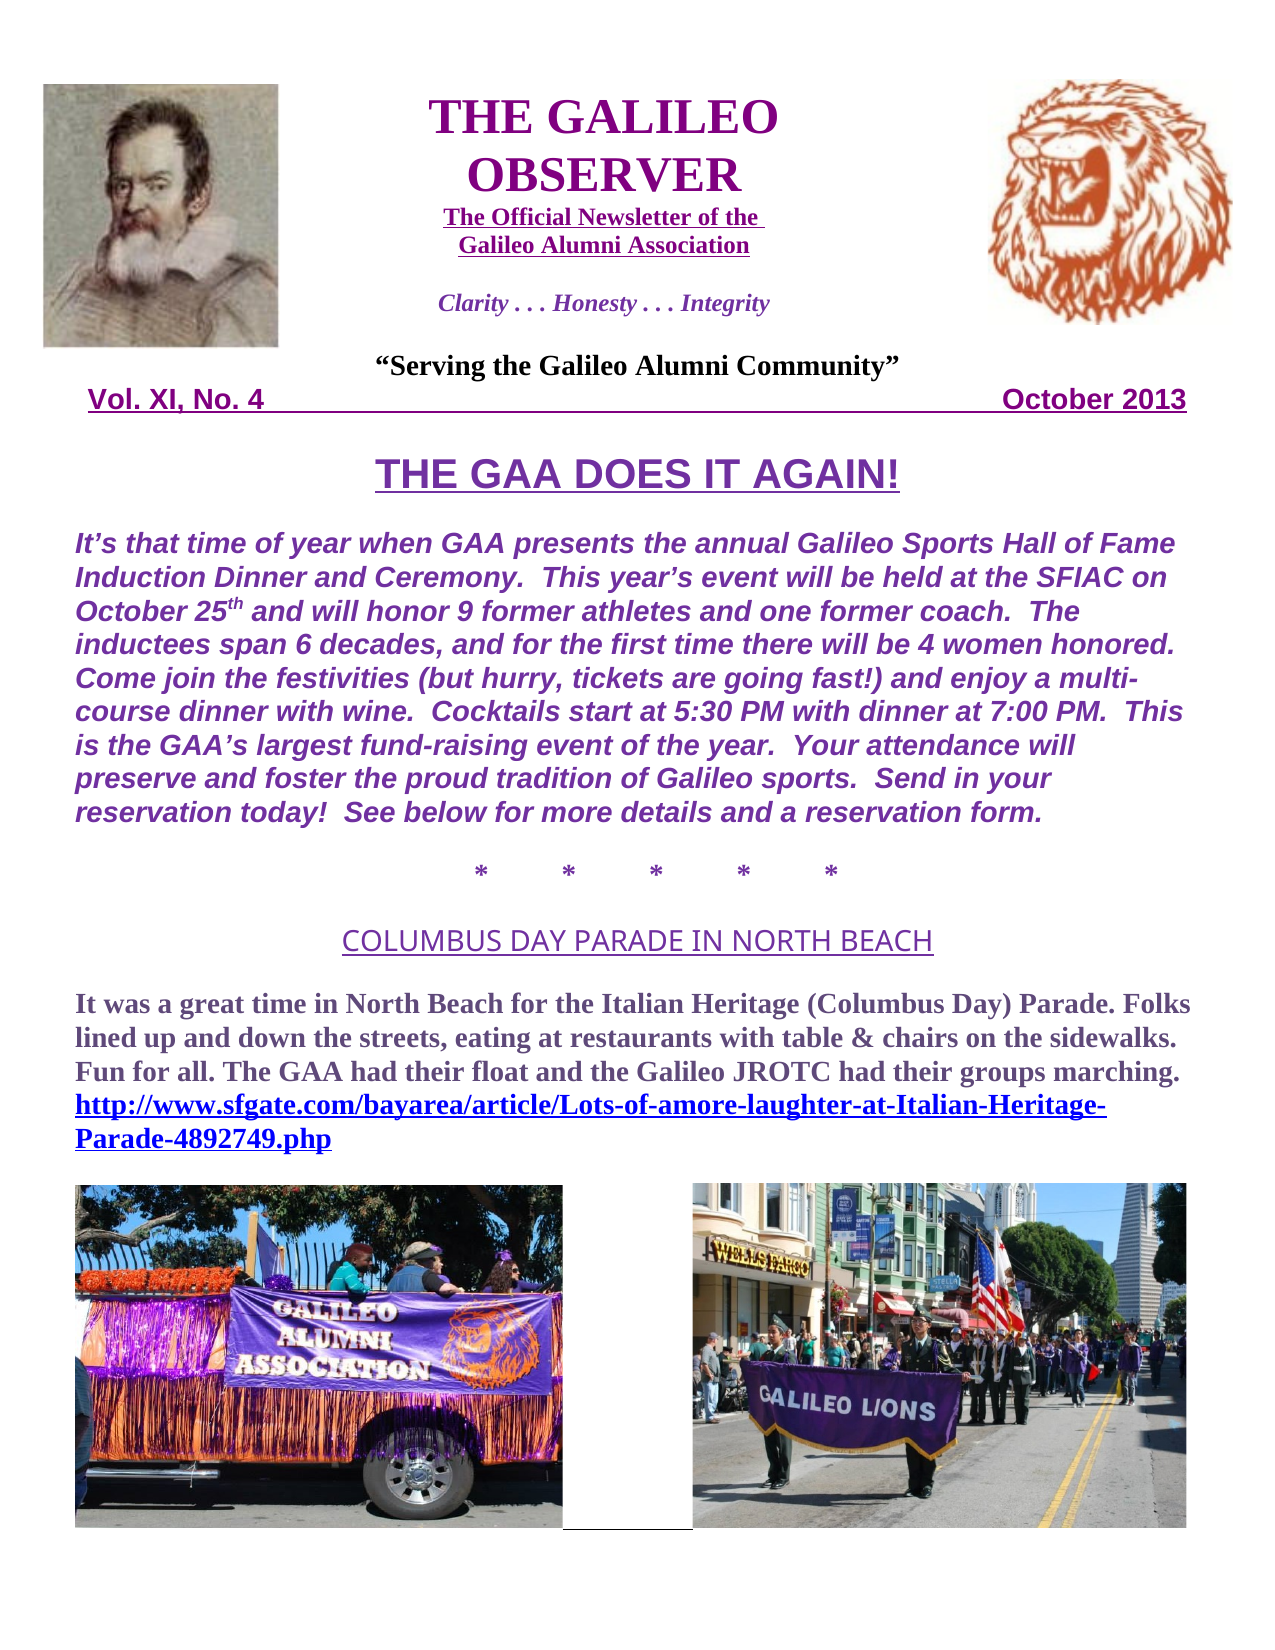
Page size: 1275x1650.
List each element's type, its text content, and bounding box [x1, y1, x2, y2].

text Vol. XI, No. 4 ____________________ ____ October 2013 [75, 382, 1200, 415]
table_cell “Serving the Galileo Alumni Community” [42, 348, 1233, 382]
picture [987, 79, 1233, 325]
text COLUMBUS DAY PARADE IN NORTH BEACH [75, 920, 1200, 960]
text It’s that time of year when GAA presents the annual Galileo Sports Hall of Fame Induction Dinner and Ceremony. This year’s event will be held at the SFIAC on October 25th and will honor 9 former athletes and one former coach. The inductees span 6 decades, and for the first time there will be 4 women honored. Come join the festivities (but hurry, tickets are going fast!) and enjoy a multi-course dinner with wine. Cocktails start at 5:30 PM with dinner at 7:00 PM. This is the GAA’s largest fund-raising event of the year. Your attendance will preserve and foster the proud tradition of Galileo sports. Send in your reservation today! See below for more details and a reservation form. [75, 526, 1200, 828]
table_header [42, 56, 287, 348]
picture [75, 1185, 563, 1528]
text It was a great time in North Beach for the Italian Heritage (Columbus Day) Parade. Folks lined up and down the streets, eating at restaurants with table & chairs on the sidewalks. Fun for all. The GAA had their float and the Galileo JROTC had their groups marching. [75, 987, 1200, 1087]
text THE GAA DOES IT AGAIN! [75, 449, 1200, 497]
picture [42, 84, 280, 349]
text * * * * * [112, 857, 1200, 891]
table_header [920, 56, 1233, 348]
text http://www.sfgate.com/bayarea/article/Lots-of-amore-laughter-at-Italian-Heritage-Parade-4892749.php [75, 1087, 1200, 1154]
table_header THE GALILEO OBSERVER The Official Newsletter of the Galileo Alumni Association Clarity . . . Honesty . . . Integrity [288, 56, 920, 348]
picture [692, 1183, 1187, 1528]
